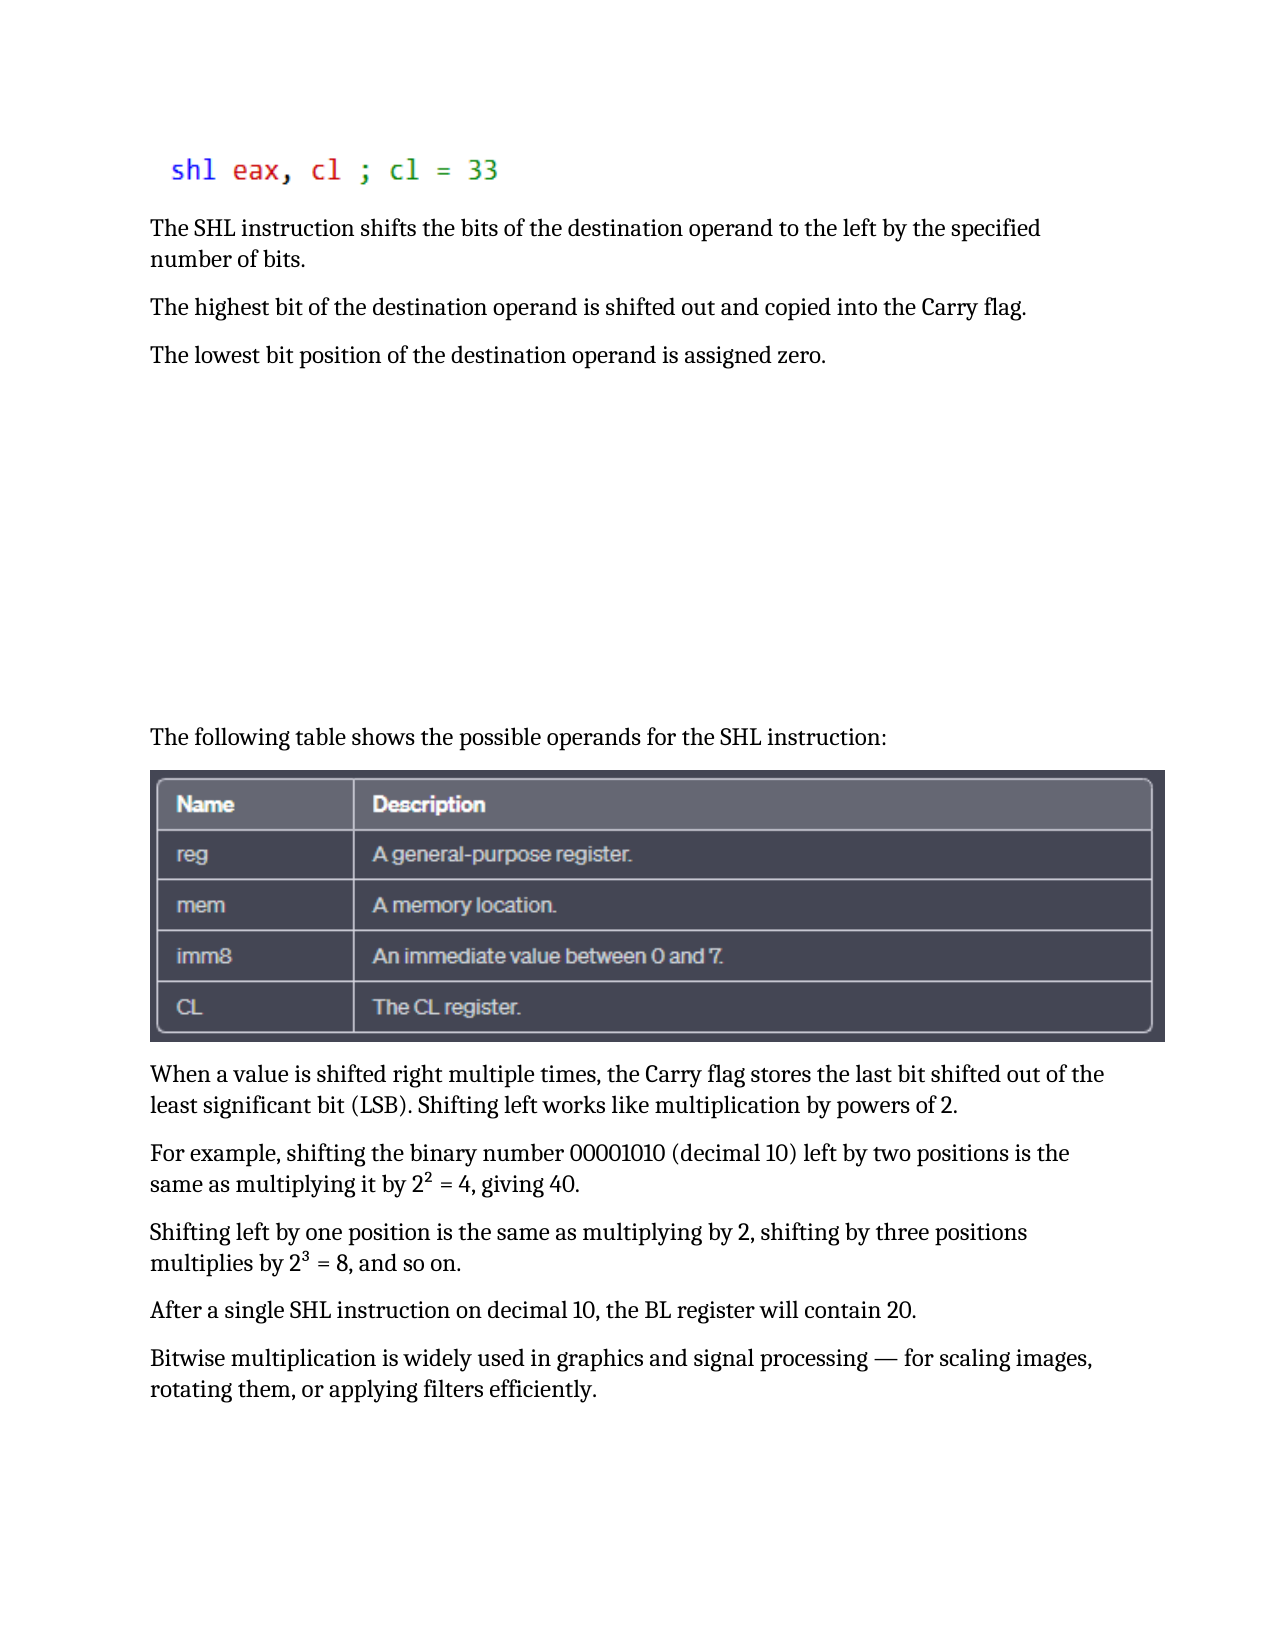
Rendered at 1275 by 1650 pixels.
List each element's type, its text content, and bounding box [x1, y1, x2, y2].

picture [150, 150, 555, 196]
text The highest bit of the destination operand is shifted out and copied into the Carry flag. [150, 293, 1125, 322]
text The following table shows the possible operands for the SHL instruction: [150, 722, 1125, 751]
text Shifting left by one position is the same as multiplying by 2, shifting by three positions multiplies by 2³ = 8, and so on. [150, 1218, 1125, 1277]
text Bitwise multiplication is widely used in graphics and signal processing — for scaling images, rotating them, or applying filters efficiently. [150, 1344, 1125, 1404]
text The SHL instruction shifts the bits of the destination operand to the left by the specified number of bits. [150, 214, 1125, 274]
text For example, shifting the binary number 00001010 (decimal 10) left by two positions is the same as multiplying it by 2² = 4, giving 40. [150, 1139, 1125, 1199]
text When a value is shifted right multiple times, the Carry flag stores the last bit shifted out of the least significant bit (LSB). Shifting left works like multiplication by powers of 2. [150, 1060, 1125, 1120]
text The lowest bit position of the destination operand is assigned zero. [150, 341, 1125, 369]
text After a single SHL instruction on decimal 10, the BL register will contain 20. [150, 1296, 1125, 1325]
picture [150, 770, 1165, 1042]
